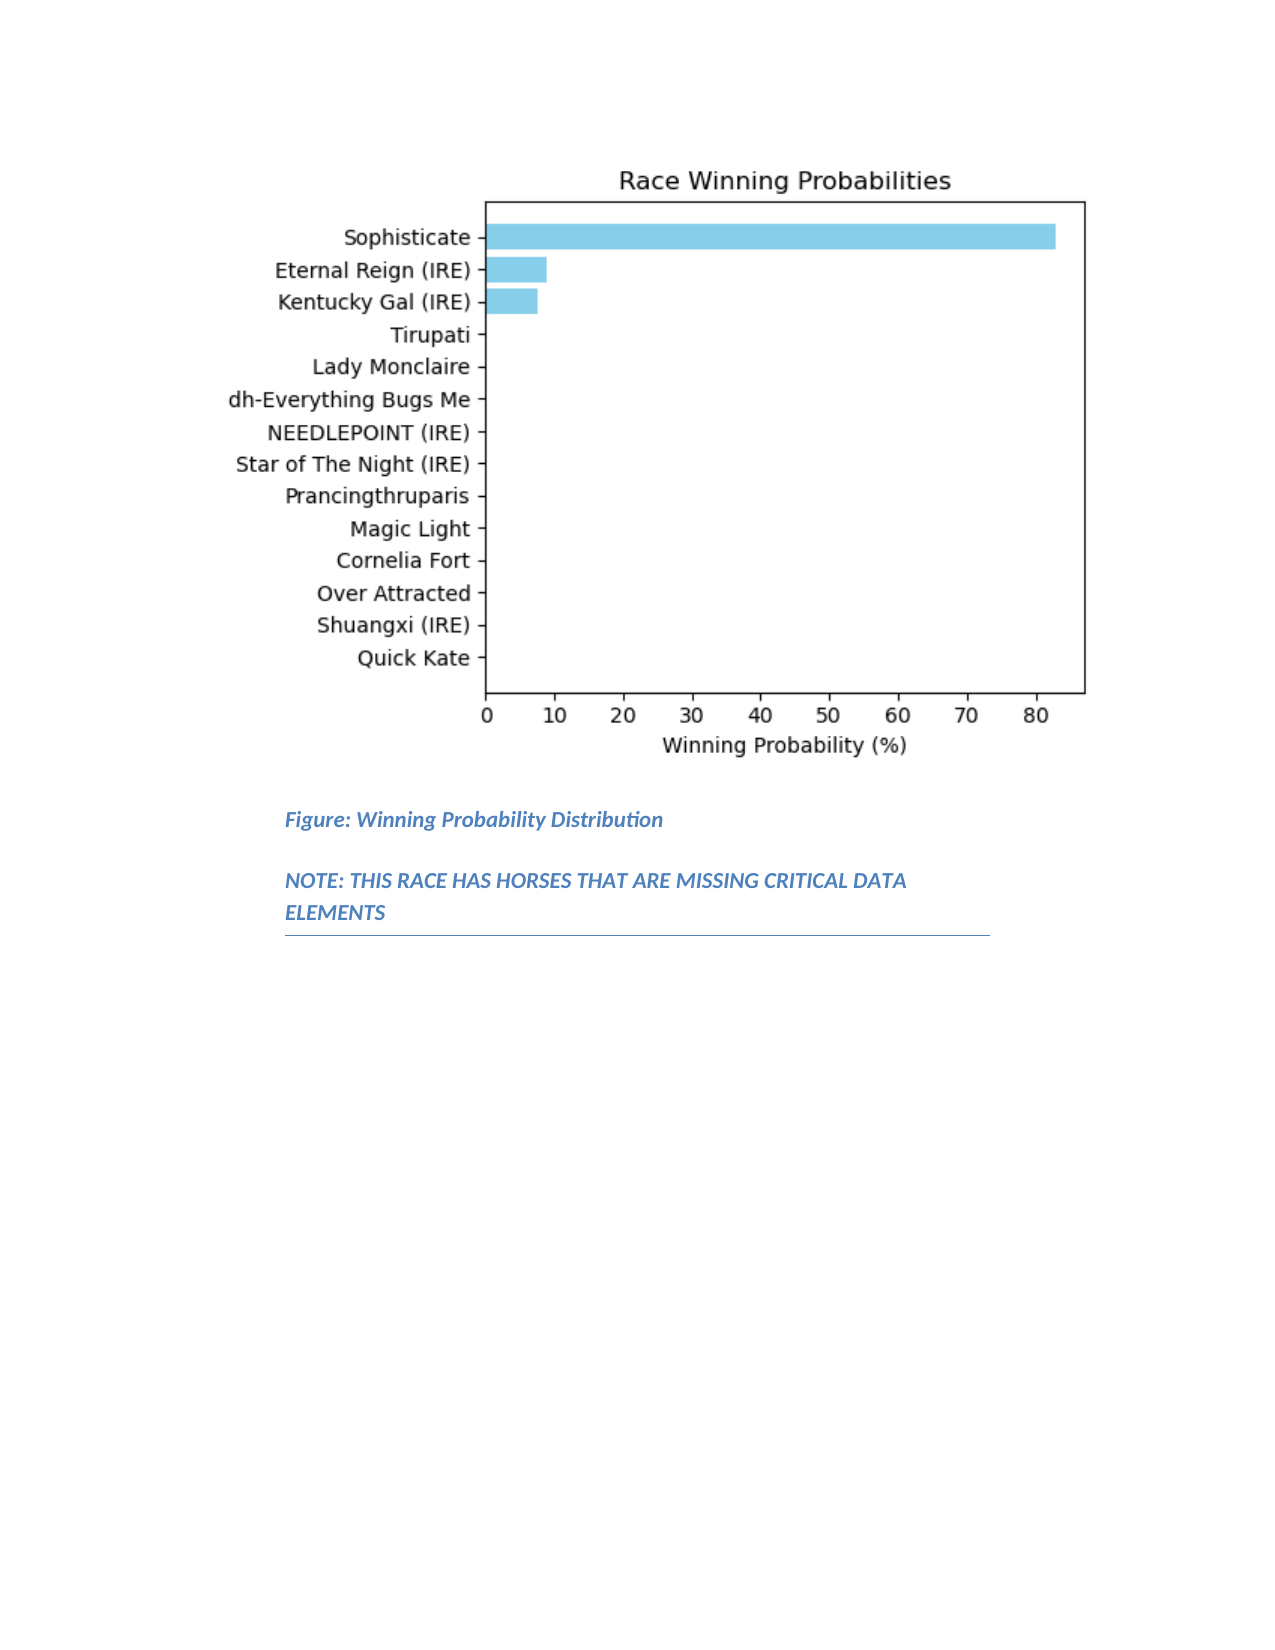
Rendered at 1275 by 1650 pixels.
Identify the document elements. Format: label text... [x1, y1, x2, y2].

picture [206, 150, 1107, 780]
text Figure: Winning Probability Distribution [285, 805, 990, 833]
text NOTE: THIS RACE HAS HORSES THAT ARE MISSING CRITICAL DATA ELEMENTS [285, 866, 990, 935]
